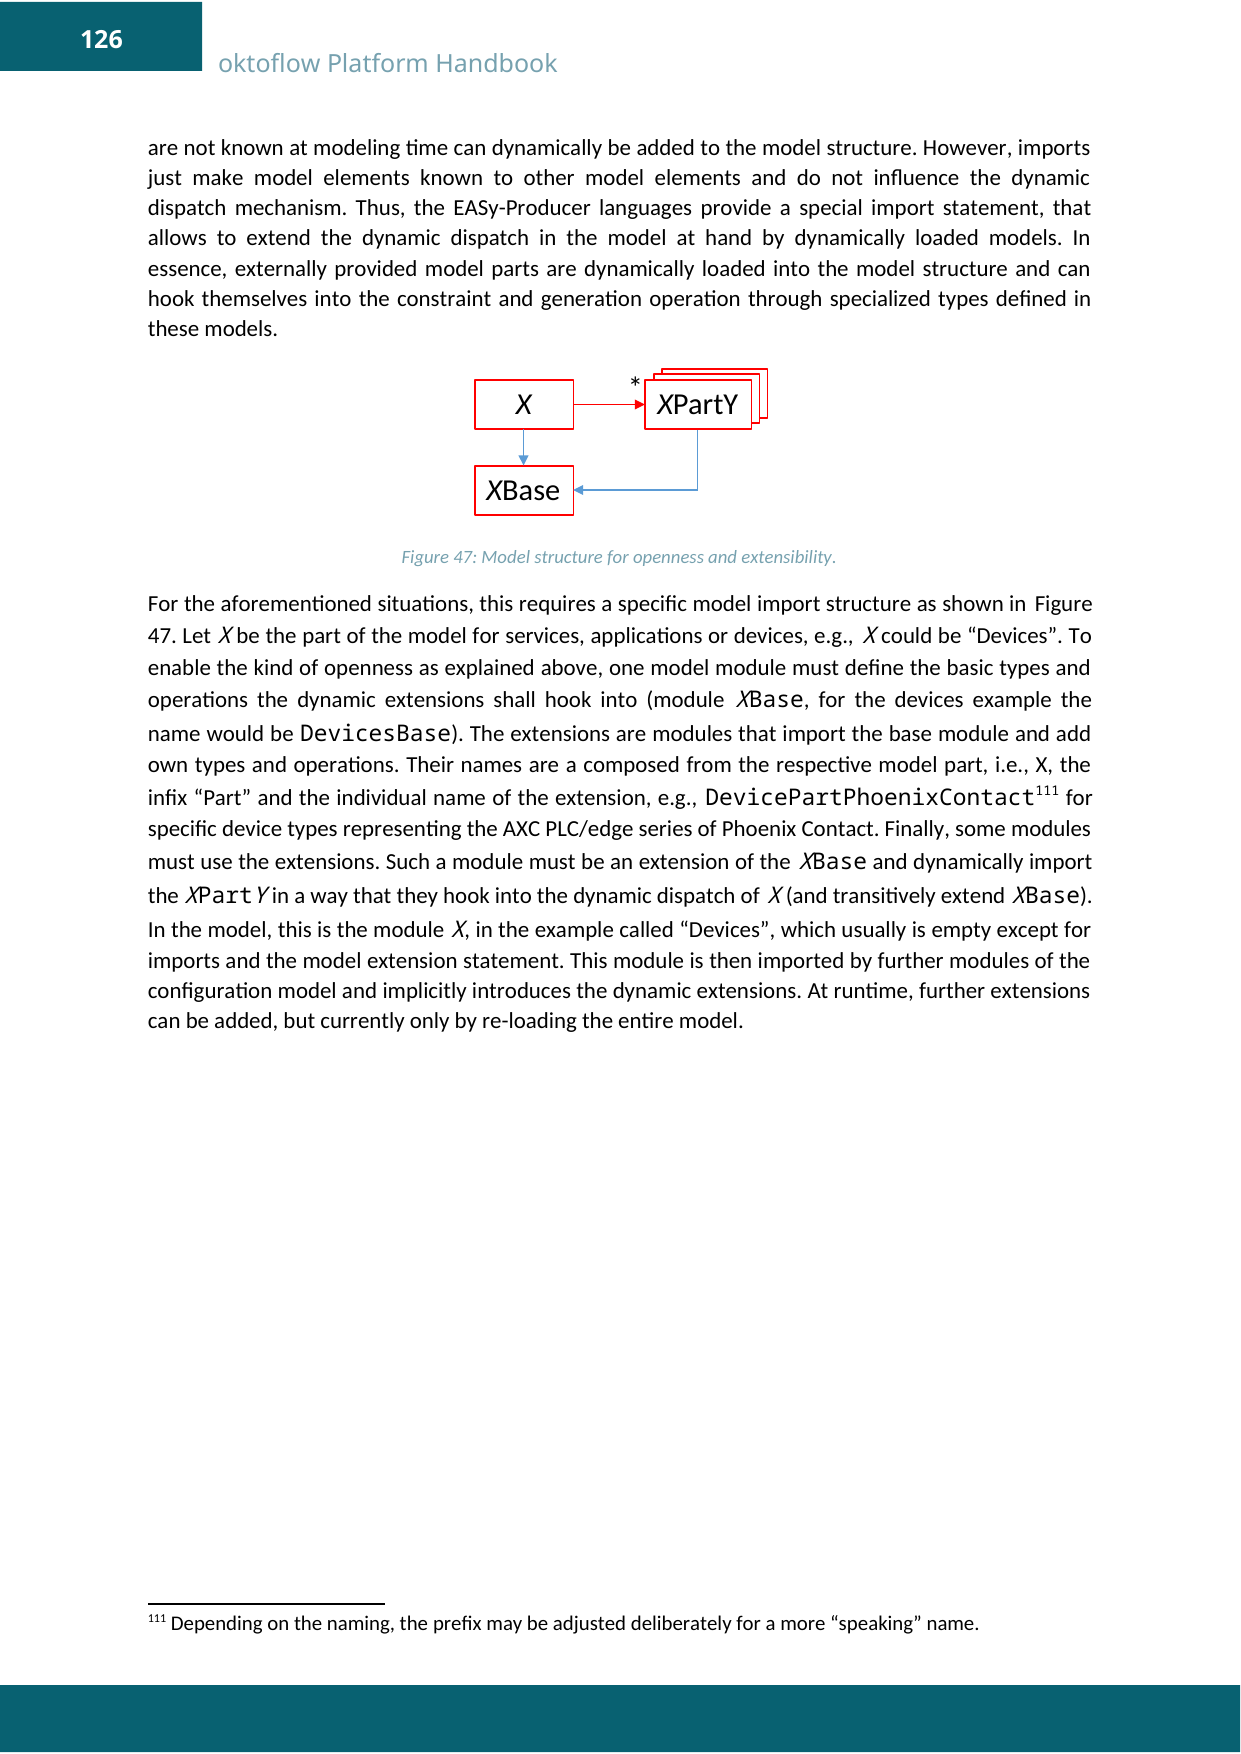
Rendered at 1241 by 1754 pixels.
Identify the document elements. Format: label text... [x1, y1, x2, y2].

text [148, 133, 1093, 342]
text Figure 47: Model structure for openness and extensibility. [148, 545, 1093, 568]
text For the aforementioned situations, this requires a specific model import structure as shown in Figure 47. Let X be the part of the model for services, applications or devices, e.g., X could be “Devices”. To enable the kind of openness as explained above, one model module must define the basic types and operations the dynamic extensions shall hook into (module XBase, for the devices example the name would be DevicesBase). The extensions are modules that import the base module and add own types and operations. Their names are a composed from the respective model part, i.e., X, the infix “Part” and the individual name of the extension, e.g., DevicePartPhoenixContact for specific device types representing the AXC PLC/edge series of Phoenix Contact. Finally, some modules must use the extensions. Such a module must be an extension of the XBase and dynamically import the XPartY in a way that they hook into the dynamic dispatch of X (and transitively extend XBase). In the model, this is the module X, in the example called “Devices”, which usually is empty except for imports and the model extension statement. This module is then imported by further modules of the configuration model and implicitly introduces the dynamic extensions. At runtime, further extensions can be added, but currently only by re-loading the entire model. [148, 589, 1093, 1034]
